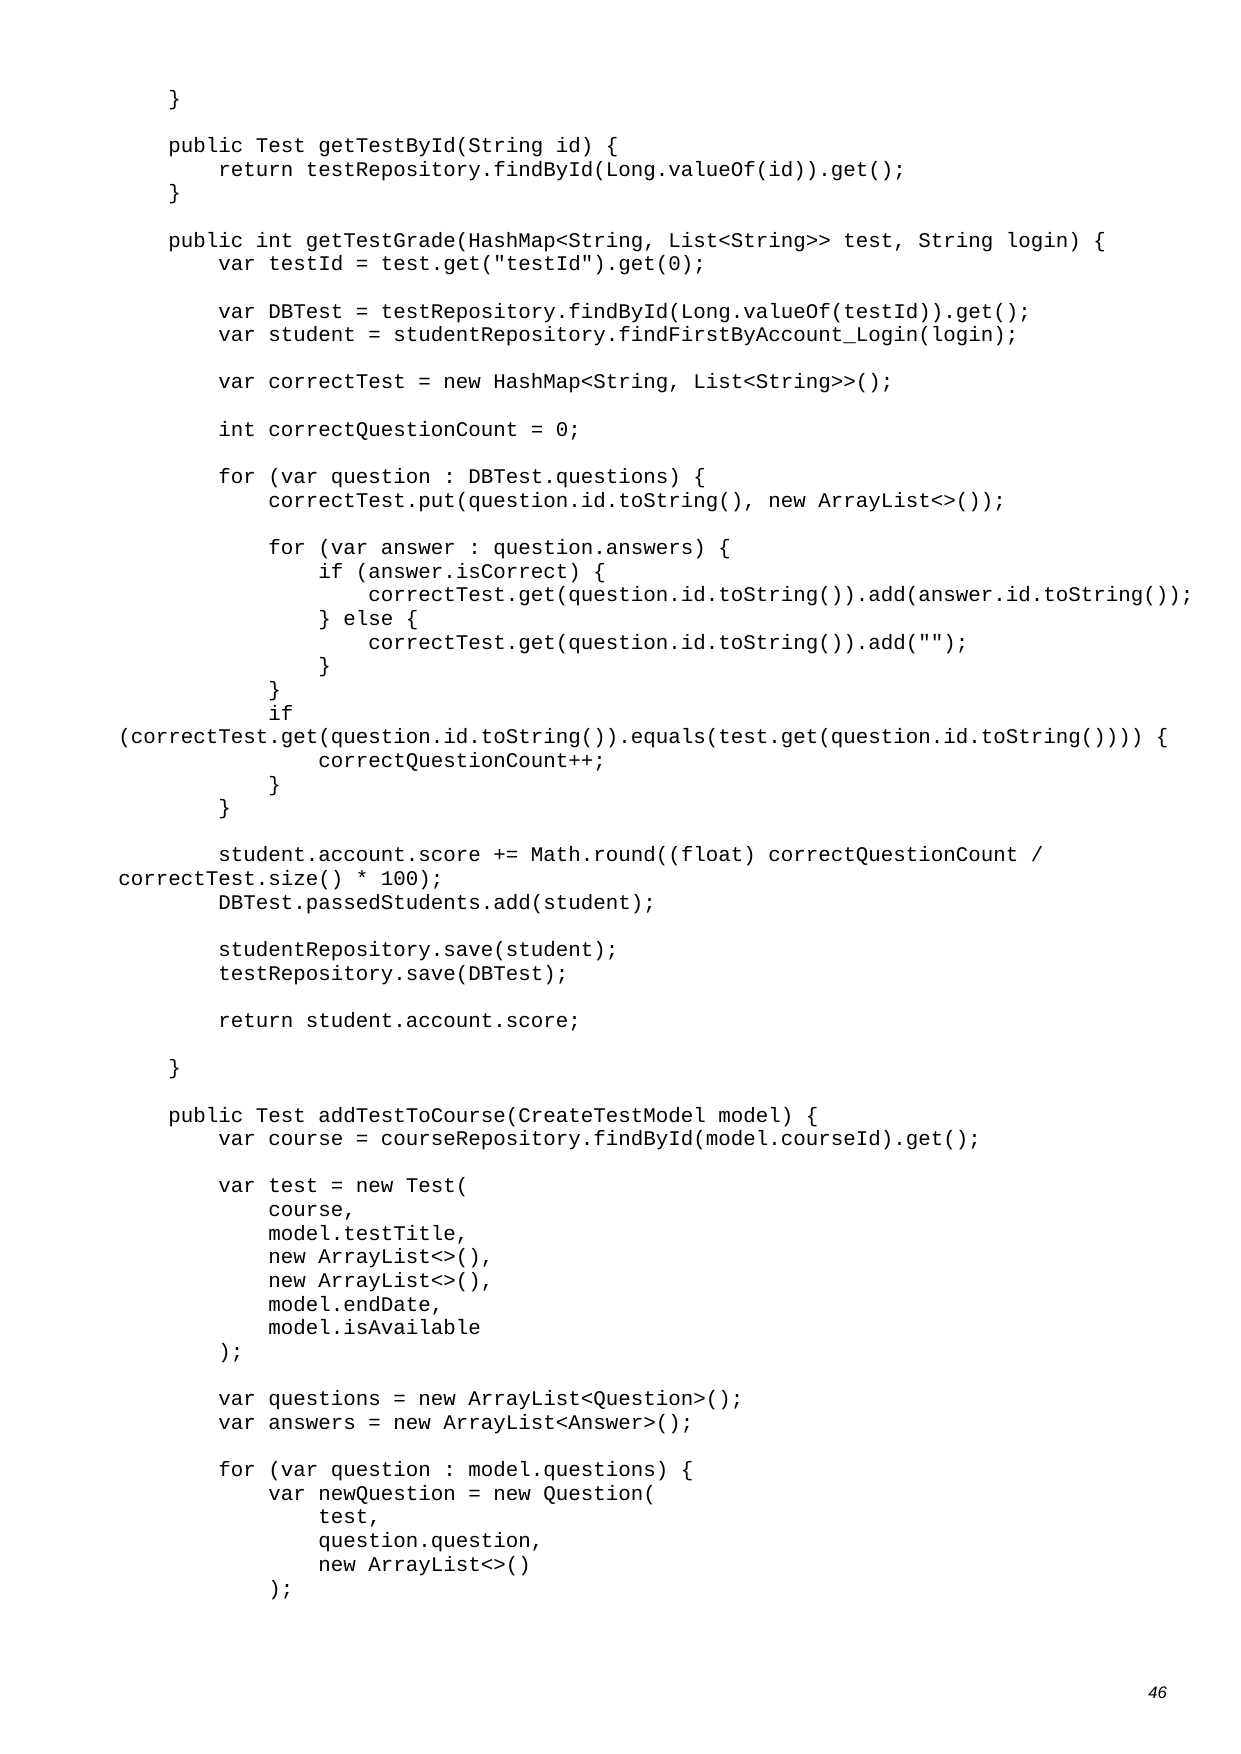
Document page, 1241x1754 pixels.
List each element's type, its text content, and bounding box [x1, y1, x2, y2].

text public Test addTestToCourse(CreateTestModel model) { [118, 1104, 1194, 1128]
text var testId = test.get("testId").get(0); [118, 253, 1194, 277]
text for (var question : DBTest.questions) { [118, 466, 1194, 490]
text new ArrayList<>(), [118, 1246, 1194, 1270]
text student.account.score += Math.round((float) correctQuestionCount / correctTest.size() * 100); [118, 844, 1194, 892]
text var correctTest = new HashMap<String, List<String>>(); [118, 372, 1194, 395]
text model.endDate, [118, 1294, 1194, 1317]
text } [118, 797, 1194, 821]
text } else { [118, 608, 1194, 632]
text var course = courseRepository.findById(model.courseId).get(); [118, 1128, 1194, 1152]
text ); [118, 1341, 1194, 1365]
text return student.account.score; [118, 1010, 1194, 1034]
text studentRepository.save(student); [118, 939, 1194, 963]
text new ArrayList<>() [118, 1554, 1194, 1577]
text } [118, 1057, 1194, 1081]
text new ArrayList<>(), [118, 1270, 1194, 1294]
text } [118, 773, 1194, 797]
text public int getTestGrade(HashMap<String, List<String>> test, String login) { [118, 230, 1194, 253]
text public Test getTestById(String id) { [118, 135, 1194, 159]
text for (var answer : question.answers) { [118, 537, 1194, 561]
text var test = new Test( [118, 1176, 1194, 1199]
text if (answer.isCorrect) { [118, 561, 1194, 584]
text testRepository.save(DBTest); [118, 963, 1194, 986]
text var newQuestion = new Question( [118, 1483, 1194, 1507]
text } [118, 655, 1194, 679]
text if (correctTest.get(question.id.toString()).equals(test.get(question.id.toString()))) { [118, 703, 1194, 750]
text correctTest.put(question.id.toString(), new ArrayList<>()); [118, 490, 1194, 513]
text correctTest.get(question.id.toString()).add(answer.id.toString()); [118, 584, 1194, 608]
text return testRepository.findById(Long.valueOf(id)).get(); [118, 159, 1194, 182]
text for (var question : model.questions) { [118, 1459, 1194, 1483]
text correctTest.get(question.id.toString()).add(""); [118, 632, 1194, 655]
text } [118, 679, 1194, 703]
text var student = studentRepository.findFirstByAccount_Login(login); [118, 324, 1194, 348]
text test, [118, 1507, 1194, 1530]
text } [118, 88, 1194, 111]
text } [118, 182, 1194, 206]
text DBTest.passedStudents.add(student); [118, 892, 1194, 915]
text model.isAvailable [118, 1317, 1194, 1341]
text question.question, [118, 1530, 1194, 1554]
text model.testTitle, [118, 1223, 1194, 1246]
text correctQuestionCount++; [118, 750, 1194, 773]
text ); [118, 1577, 1194, 1601]
text course, [118, 1199, 1194, 1223]
text var questions = new ArrayList<Question>(); [118, 1388, 1194, 1412]
text int correctQuestionCount = 0; [118, 419, 1194, 442]
text var answers = new ArrayList<Answer>(); [118, 1412, 1194, 1436]
text var DBTest = testRepository.findById(Long.valueOf(testId)).get(); [118, 301, 1194, 324]
